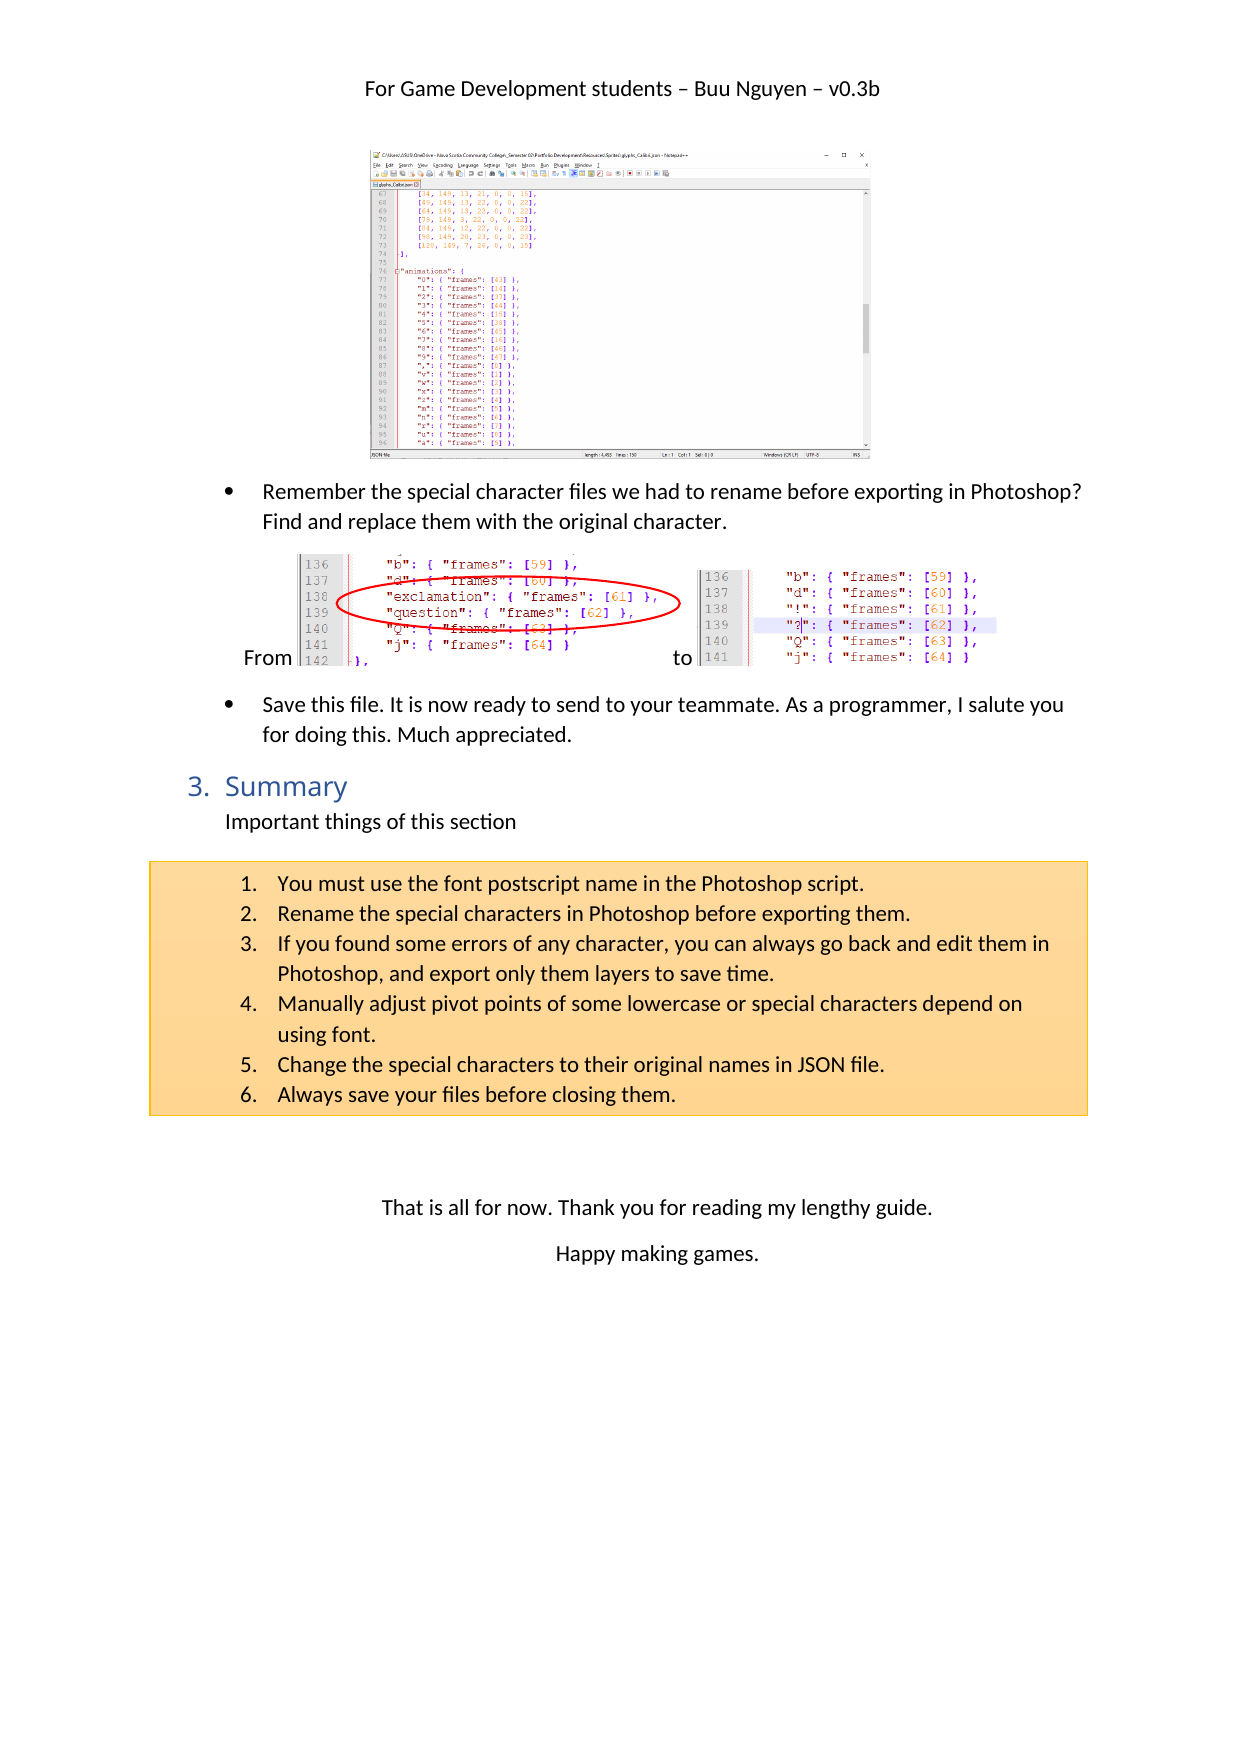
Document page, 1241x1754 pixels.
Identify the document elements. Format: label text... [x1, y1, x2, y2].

list Important things of this section [150, 807, 1090, 835]
picture [339, 578, 673, 629]
subtitle Summary [187, 767, 1090, 804]
list Save this file. It is now ready to send to your teammate. As a programmer, I salute you for doing this. Much appreciated. [225, 690, 1090, 748]
list Remember the special character files we had to rename before exporting in Photoshop? Find and replace them with the original character. [225, 477, 1090, 535]
text That is all for now. Thank you for reading my lengthy guide. [225, 1193, 1090, 1221]
picture [370, 150, 871, 459]
picture [697, 570, 997, 666]
text Happy making games. [225, 1239, 1090, 1268]
picture [297, 554, 673, 666]
